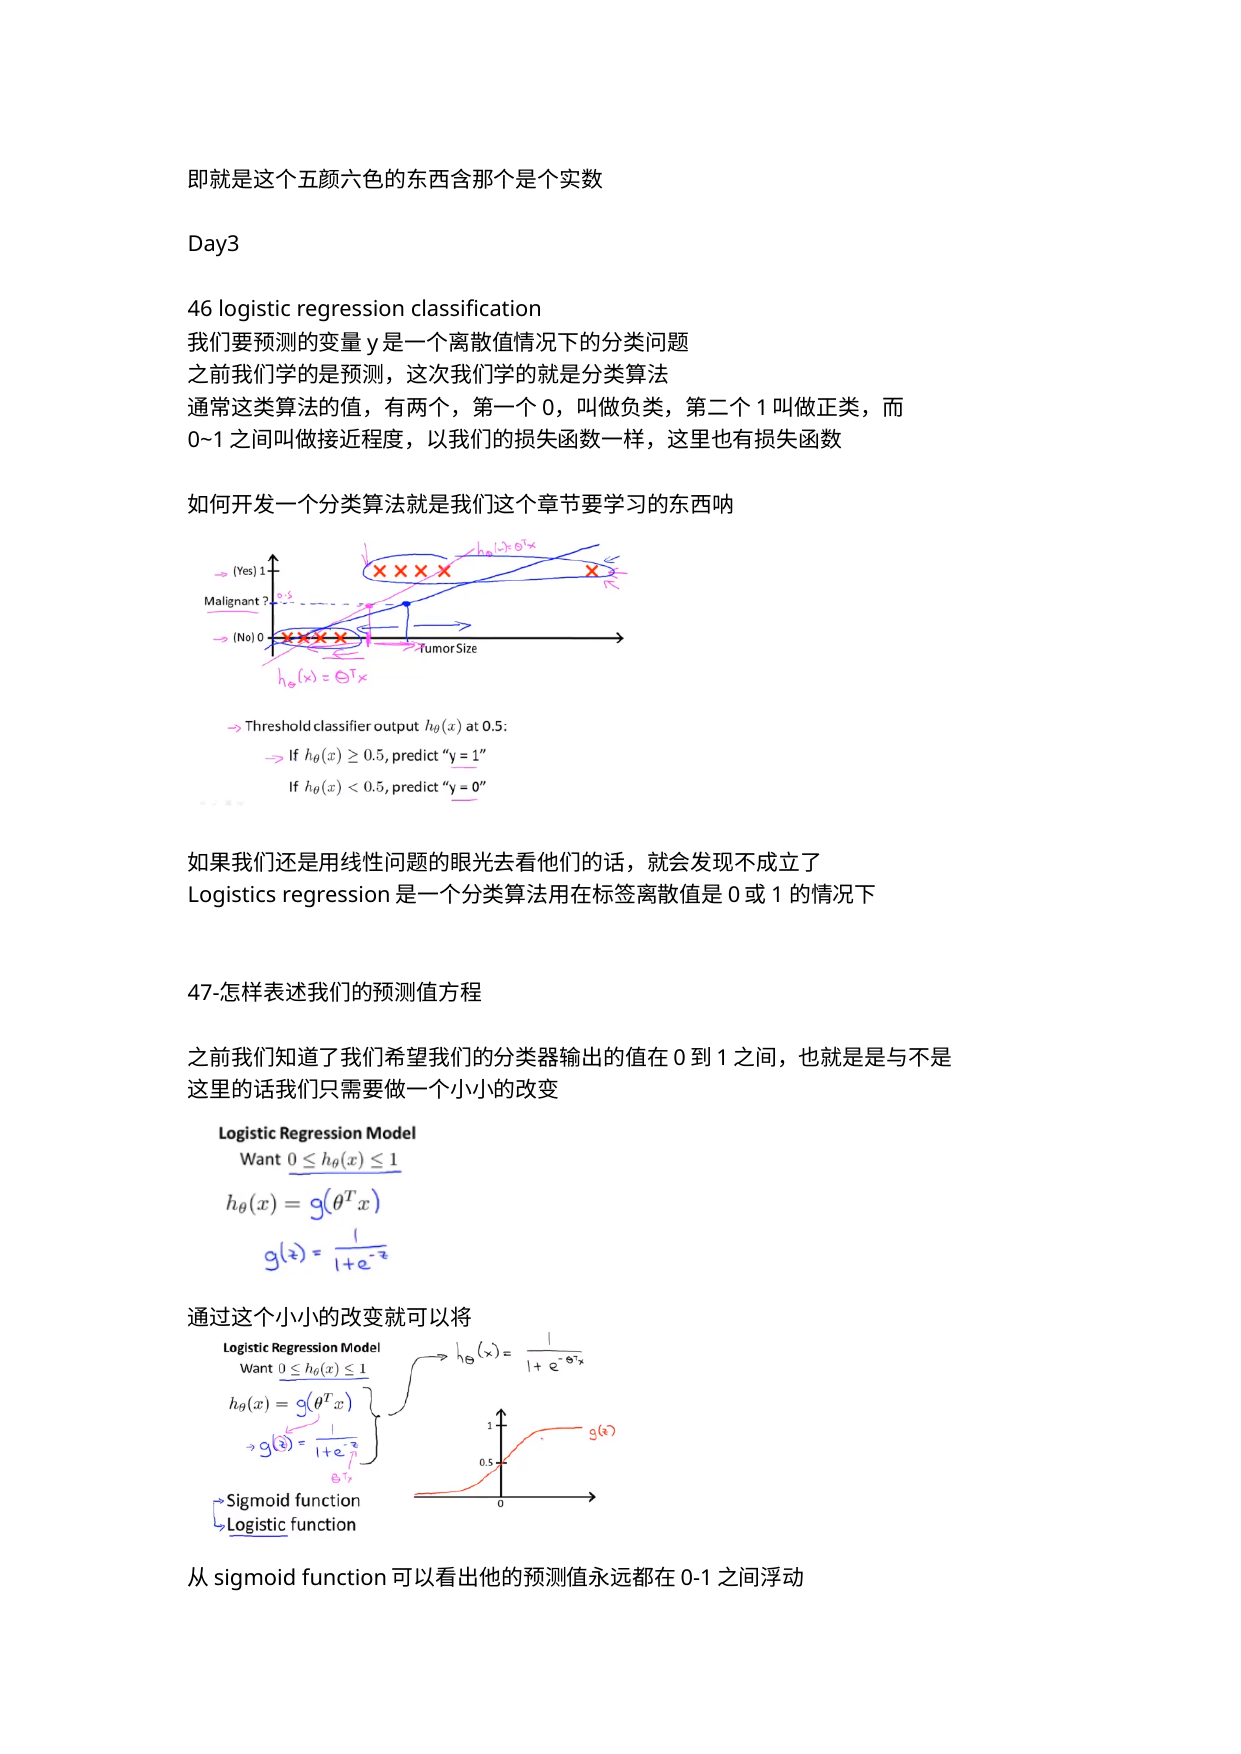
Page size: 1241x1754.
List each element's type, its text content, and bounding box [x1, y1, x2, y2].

text 即就是这个五颜六色的东西含那个是个实数 [187, 162, 1053, 194]
text 我们要预测的变量y是一个离散值情况下的分类问题 [187, 324, 1053, 357]
picture [187, 1332, 642, 1558]
text 通过这个小小的改变就可以将 [187, 1299, 1053, 1332]
text 47-怎样表述我们的预测值方程 [187, 974, 1053, 1007]
picture [187, 519, 640, 828]
text 46 logistic regression classification [187, 292, 1053, 324]
text 从sigmoid function可以看出他的预测值永远都在0-1之间浮动 [187, 1559, 1053, 1592]
text 之前我们学的是预测，这次我们学的就是分类算法 [187, 357, 1053, 389]
text Day3 [187, 227, 1053, 259]
text 0~1之间叫做接近程度，以我们的损失函数一样，这里也有损失函数 [187, 422, 1053, 454]
text 如果我们还是用线性问题的眼光去看他们的话，就会发现不成立了 [187, 844, 1053, 877]
text 通常这类算法的值，有两个，第一个0，叫做负类，第二个1叫做正类，而 [187, 389, 1053, 422]
text 如何开发一个分类算法就是我们这个章节要学习的东西呐 [187, 487, 1053, 519]
text 之前我们知道了我们希望我们的分类器输出的值在0到1之间，也就是是与不是 [187, 1039, 1053, 1072]
text Logistics regression是一个分类算法用在标签离散值是0或1 的情况下 [187, 877, 1053, 909]
text 这里的话我们只需要做一个小小的改变 [187, 1072, 1053, 1104]
picture [187, 1104, 445, 1293]
